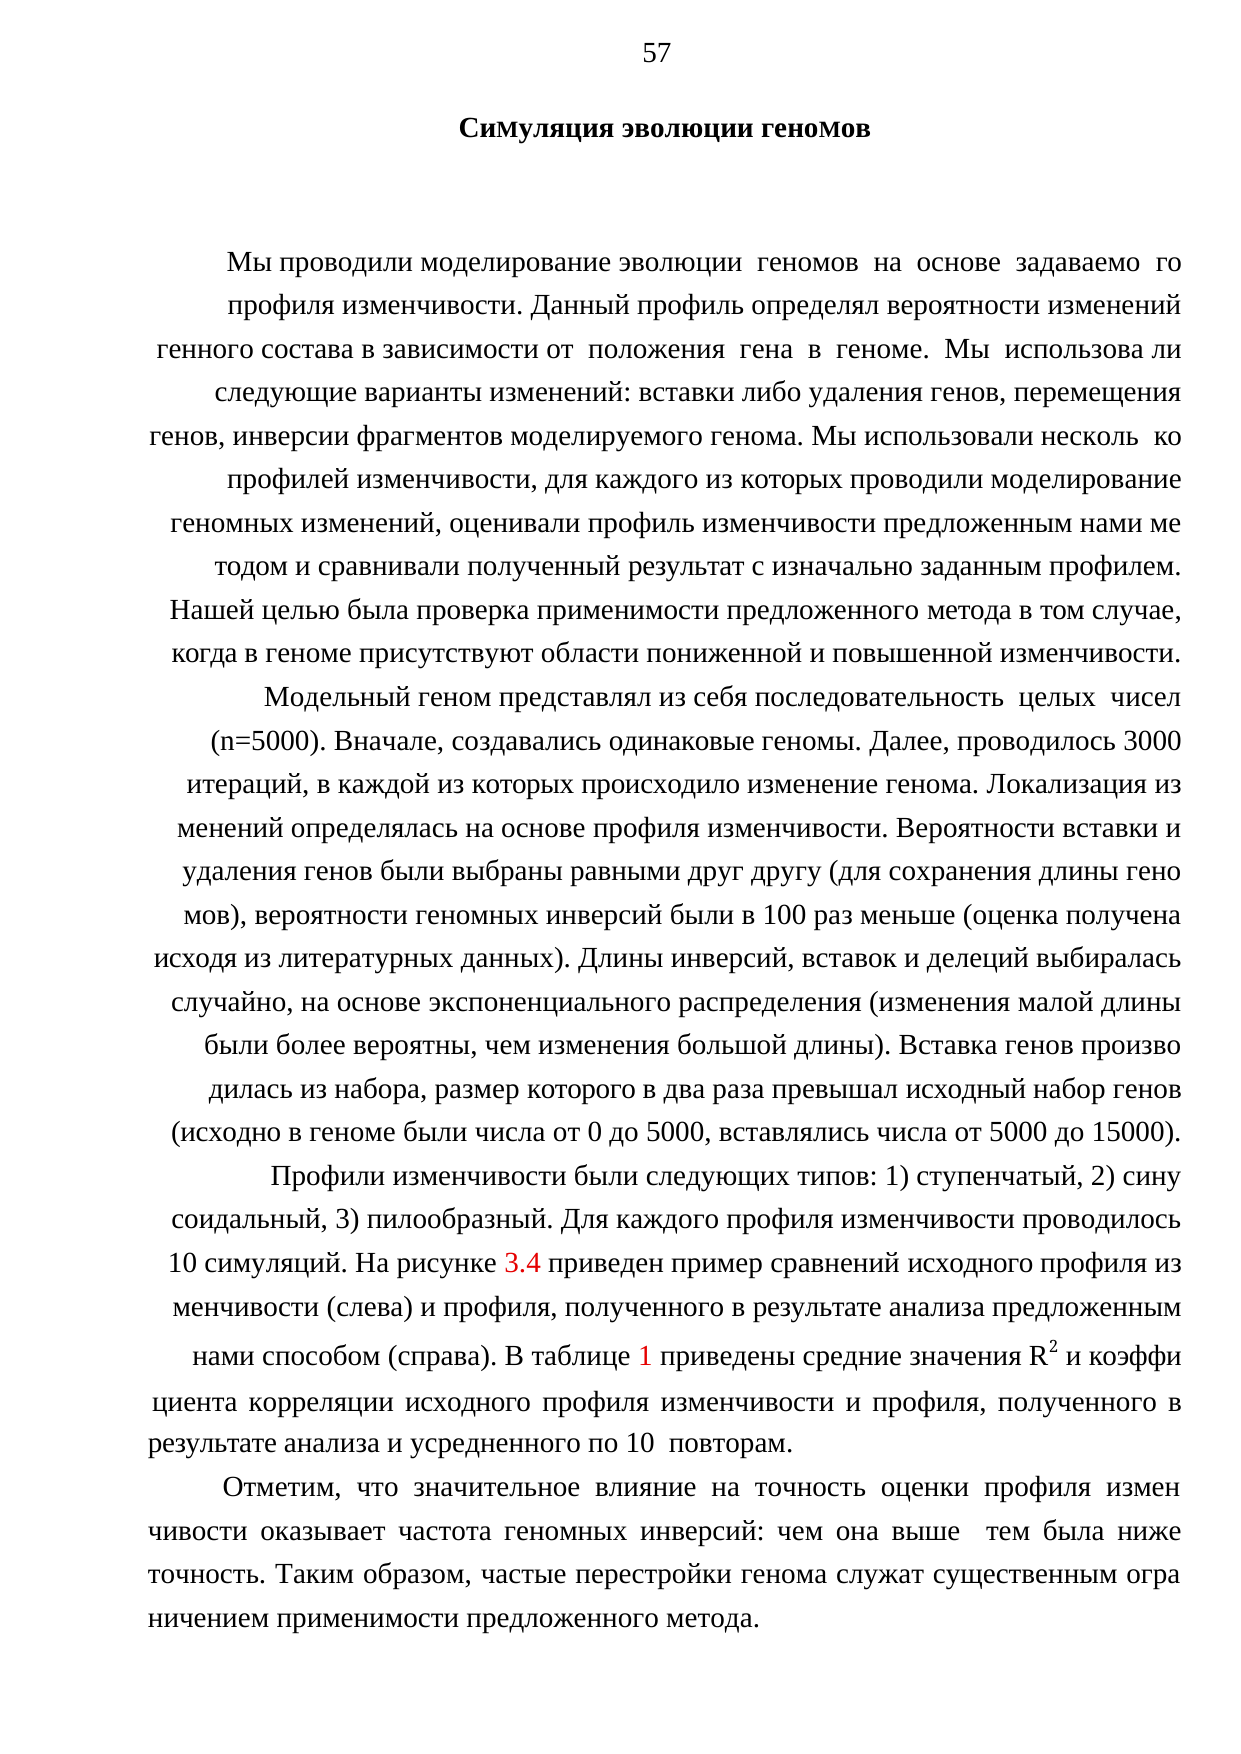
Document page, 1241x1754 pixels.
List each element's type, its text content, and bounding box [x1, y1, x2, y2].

text Мы проводили моделирование эволюции геномов на основе задаваемо­ го профиля изменчивости. Данный профиль определял вероятности изменений генного состава в зависимости от положения гена в геноме. Мы использова­ ли следующие варианты изменений: вставки либо удаления генов, перемещения генов, инверсии фрагментов моделируемого генома. Мы использовали несколь­ ко профилей изменчивости, для каждого из которых проводили моделирование геномных изменений, оценивали профиль изменчивости предложенным нами ме­ тодом и сравнивали полученный результат с изначально заданным профилем. Нашей целью была проверка применимости предложенного метода в том случае, когда в геноме присутствуют области пониженной и повышенной изменчивости. Модельный геном представлял из себя последовательность целых чисел (n=5000). Вначале, создавались одинаковые геномы. Далее, проводилось 3000 итераций, в каждой из которых происходило изменение генома. Локализация из­ менений определялась на основе профиля изменчивости. Вероятности вставки и удаления генов были выбраны равными друг другу (для сохранения длины гено­ мов), вероятности геномных инверсий были в 100 раз меньше (оценка получена исходя из литературных данных). Длины инверсий, вставок и делеций выбиралась случайно, на основе экспоненциального распределения (изменения малой длины были более вероятны, чем изменения большой длины). Вставка генов произво­ дилась из набора, размер которого в два раза превышал исходный набор генов (исходно в геноме были числа от 0 до 5000, вставлялись числа от 5000 до 15000). Профили изменчивости были следующих типов: 1) ступенчатый, 2) сину­ соидальный, 3) пилообразный. Для каждого профиля изменчивости проводилось 10 симуляций. На рисунке 3.4 приведен пример сравнений исходного профиля из­ менчивости (слева) и профиля, полученного в результате анализа предложенным нами способом (справа). В таблице 1 приведены средние значения R2 и коэффи­ циента корреляции исходного профиля изменчивости и профиля, полученного в [148, 244, 1182, 1417]
text Отметим, что значительное влияние на точность оценки профиля измен­ чивости оказывает частота геномных инверсий: чем она выше ­ тем была ниже точность. Таким образом, частые перестройки генома служат существенным огра­ ничением применимости предложенного метода. [148, 1469, 1182, 1633]
text результате анализа и усредненного по 10 повторам. [148, 1427, 1217, 1459]
subtitle Симуляция эволюции геномов [147, 111, 1182, 144]
